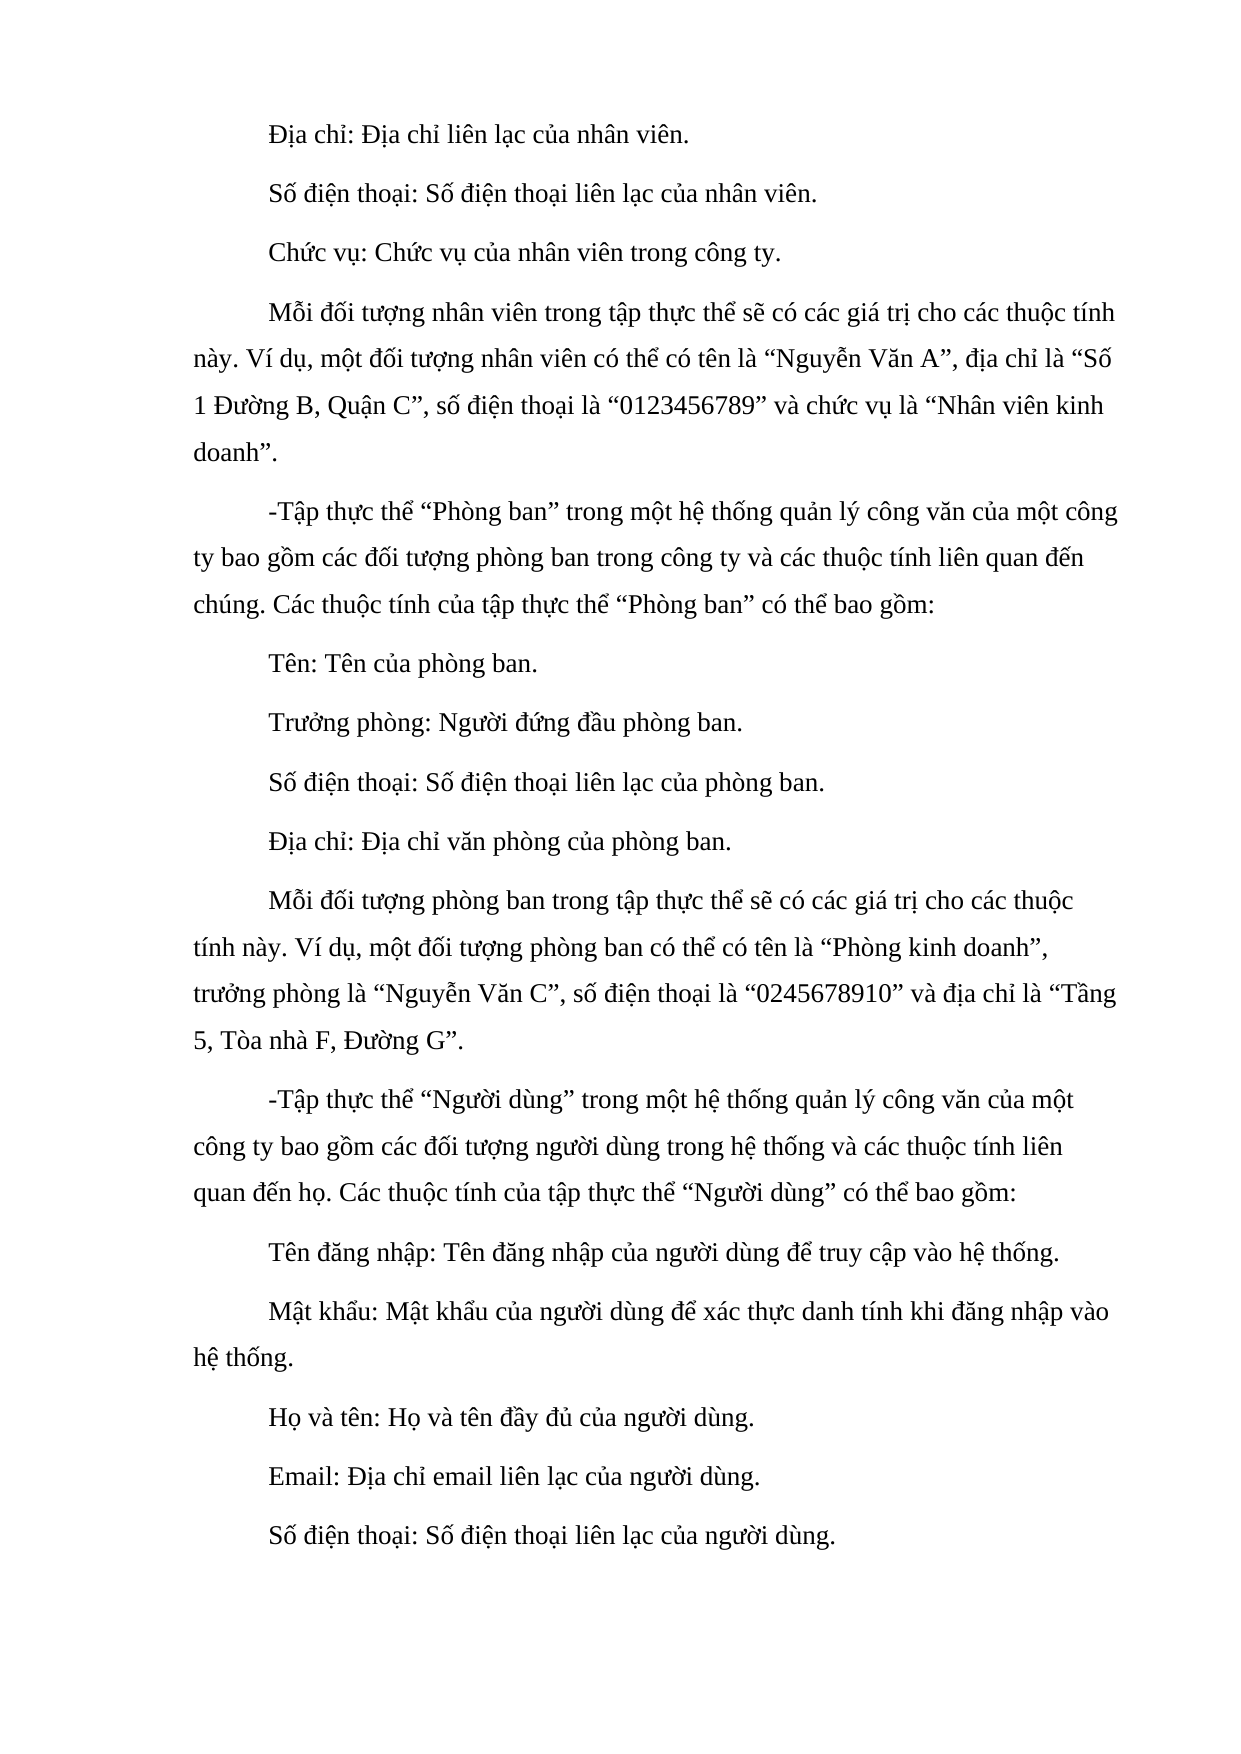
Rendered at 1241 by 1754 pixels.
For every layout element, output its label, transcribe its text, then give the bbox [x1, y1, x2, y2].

text Số điện thoại: Số điện thoại liên lạc của nhân viên. [193, 177, 1122, 208]
text Số điện thoại: Số điện thoại liên lạc của người dùng. [193, 1519, 1122, 1550]
text Số điện thoại: Số điện thoại liên lạc của phòng ban. [193, 766, 1122, 797]
text Địa chỉ: Địa chỉ văn phòng của phòng ban. [193, 825, 1122, 856]
text -Tập thực thể “Phòng ban” trong một hệ thống quản lý công văn của một công ty bao gồm các đối tượng phòng ban trong công ty và các thuộc tính liên quan đến chúng. Các thuộc tính của tập thực thể “Phòng ban” có thể bao gồm: [193, 495, 1122, 619]
text Họ và tên: Họ và tên đầy đủ của người dùng. [193, 1401, 1122, 1432]
text Email: Địa chỉ email liên lạc của người dùng. [193, 1460, 1122, 1491]
text Tên: Tên của phòng ban. [193, 647, 1122, 678]
text Tên đăng nhập: Tên đăng nhập của người dùng để truy cập vào hệ thống. [193, 1236, 1122, 1267]
text Trưởng phòng: Người đứng đầu phòng ban. [193, 706, 1122, 738]
text Mỗi đối tượng phòng ban trong tập thực thể sẽ có các giá trị cho các thuộc tính này. Ví dụ, một đối tượng phòng ban có thể có tên là “Phòng kinh doanh”, trưởng phòng là “Nguyễn Văn C”, số điện thoại là “0245678910” và địa chỉ là “Tầng 5, Tòa nhà F, Đường G”. [193, 884, 1122, 1055]
text -Tập thực thể “Người dùng” trong một hệ thống quản lý công văn của một công ty bao gồm các đối tượng người dùng trong hệ thống và các thuộc tính liên quan đến họ. Các thuộc tính của tập thực thể “Người dùng” có thể bao gồm: [193, 1083, 1122, 1208]
text Mật khẩu: Mật khẩu của người dùng để xác thực danh tính khi đăng nhập vào hệ thống. [193, 1295, 1122, 1373]
text Địa chỉ: Địa chỉ liên lạc của nhân viên. [193, 118, 1122, 149]
text Chức vụ: Chức vụ của nhân viên trong công ty. [193, 236, 1122, 268]
